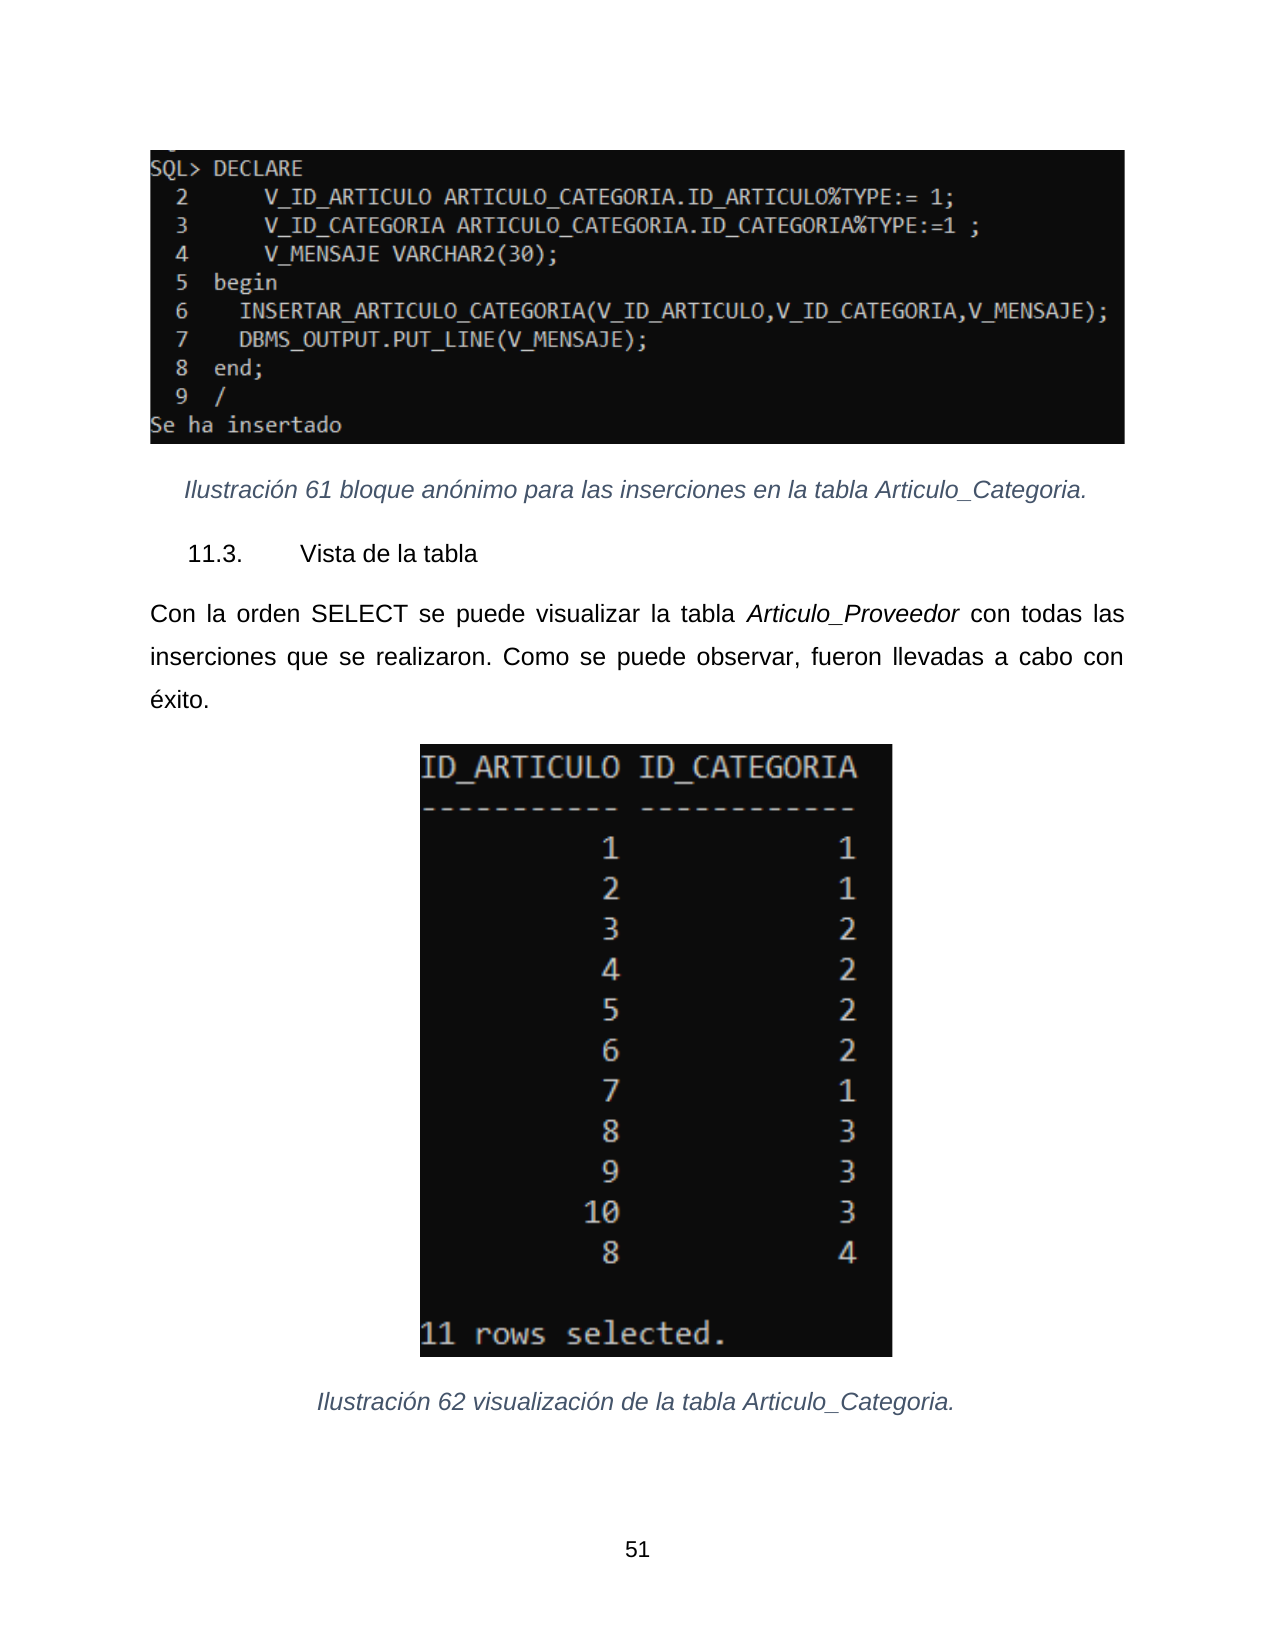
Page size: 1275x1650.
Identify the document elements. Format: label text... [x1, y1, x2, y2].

picture [420, 744, 893, 1357]
text Con la orden SELECT se puede visualizar la tabla Articulo_Proveedor con todas las inserciones que se realizaron. Como se puede observar, fueron llevadas a cabo con éxito. [150, 599, 1125, 714]
picture [150, 150, 1125, 444]
text Ilustración 62 visualización de la tabla Articulo_Categoria. [150, 1387, 1125, 1416]
list Vista de la tabla [187, 539, 1125, 568]
text Ilustración 61 bloque anónimo para las inserciones en la tabla Articulo_Categoria. [150, 475, 1125, 504]
